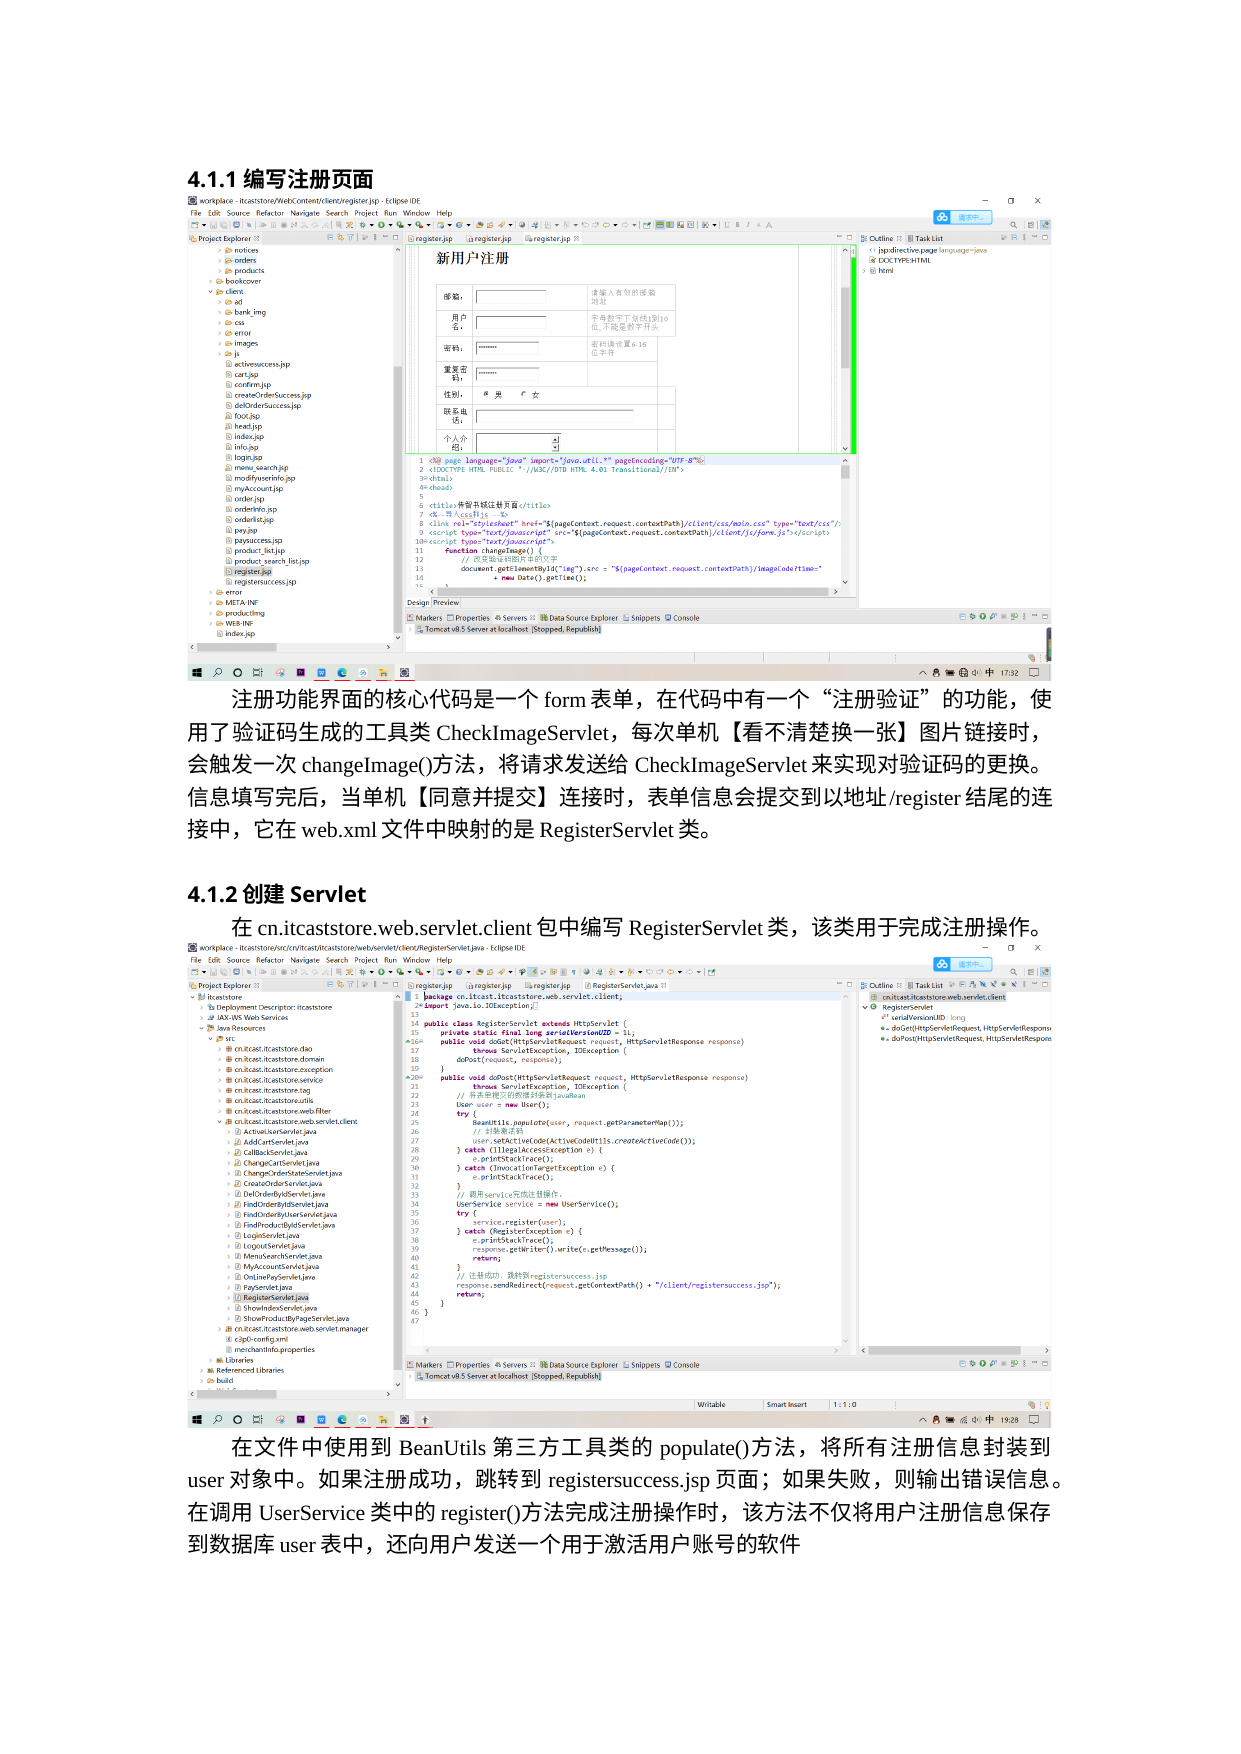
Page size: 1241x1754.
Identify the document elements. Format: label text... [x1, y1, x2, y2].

text 在文件中使用到BeanUtils第三方工具类的populate()方法，将所有注册信息封装到user对象中。如果注册成功，跳转到registersuccess.jsp页面；如果失败，则输出错误信息。在调用UserService类中的register()方法完成注册操作时，该方法不仅将用户注册信息保存到数据库user表中，还向用户发送一个用于激活用户账号的软件 [187, 1429, 1053, 1559]
picture [187, 942, 1052, 1428]
list 4.1.2创建Servlet [187, 877, 1053, 909]
text 在cn.itcaststore.web.servlet.client包中编写RegisterServlet类，该类用于完成注册操作。 [187, 909, 1053, 942]
text 注册功能界面的核心代码是一个form表单，在代码中有一个“注册验证”的功能，使用了验证码生成的工具类CheckImageServlet，每次单机【看不清楚换一张】图片链接时，会触发一次changeImage()方法，将请求发送给CheckImageServlet来实现对验证码的更换。信息填写完后，当单机【同意并提交】连接时，表单信息会提交到以地址/register结尾的连接中，它在web.xml文件中映射的是RegisterServlet类。 [187, 682, 1053, 844]
list 4.1.1 编写注册页面 [187, 162, 1053, 194]
picture [187, 194, 1052, 681]
